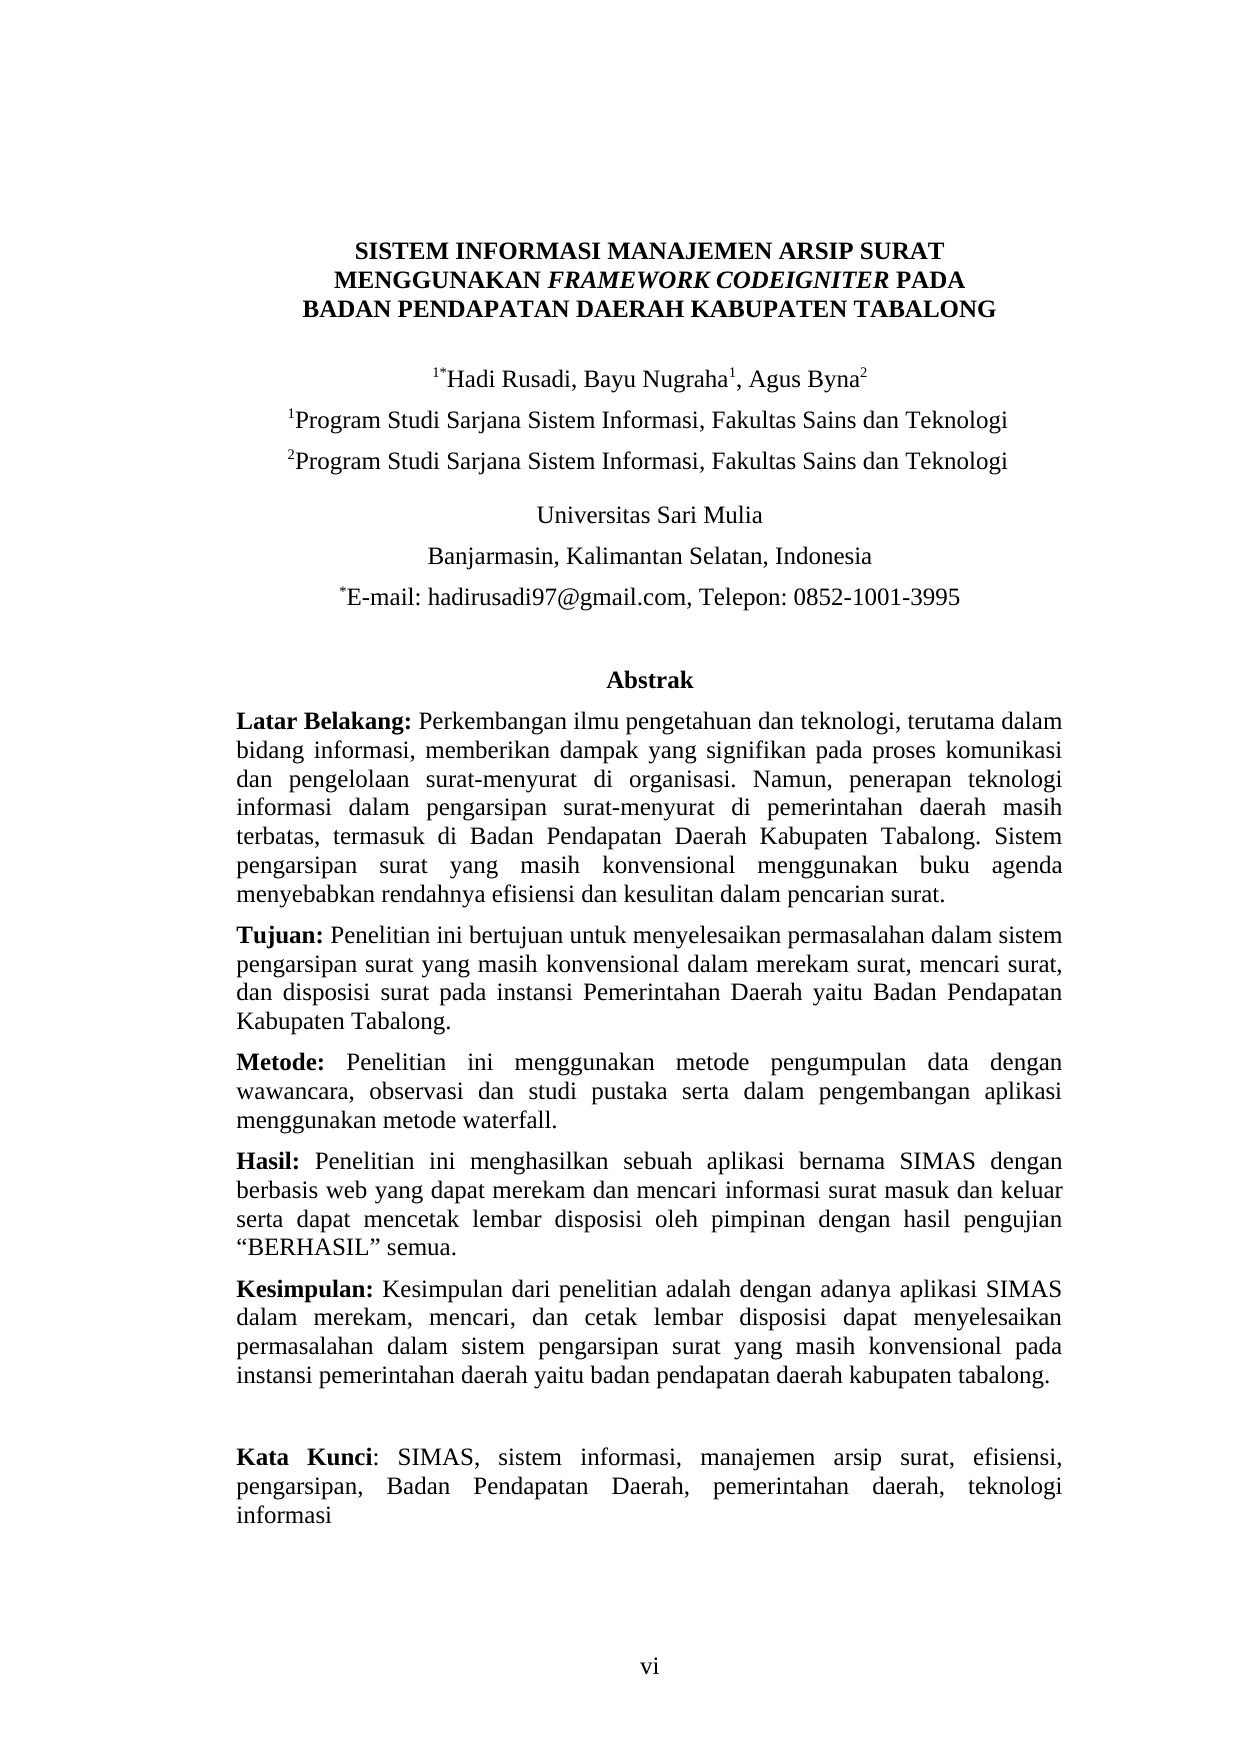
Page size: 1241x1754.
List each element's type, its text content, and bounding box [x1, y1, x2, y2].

text MENGGUNAKAN FRAMEWORK CODEIGNITER PADA [236, 265, 1063, 294]
text BADAN PENDAPATAN DAERAH KABUPATEN TABALONG [236, 294, 1063, 322]
text 2Program Studi Sarjana Sistem Informasi, Fakultas Sains dan Teknologi [236, 446, 1063, 475]
text *E-mail: hadirusadi97@gmail.com, Telepon: 0852-1001-3995 [236, 582, 1063, 611]
text Kata Kunci: SIMAS, sistem informasi, manajemen arsip surat, efisiensi, pengarsipan, Badan Pendapatan Daerah, pemerintahan daerah, teknologi informasi [236, 1442, 1063, 1529]
text 1Program Studi Sarjana Sistem Informasi, Fakultas Sains dan Teknologi [236, 405, 1063, 434]
text Tujuan: Penelitian ini bertujuan untuk menyelesaikan permasalahan dalam sistem pengarsipan surat yang masih konvensional dalam merekam surat, mencari surat, dan disposisi surat pada instansi Pemerintahan Daerah yaitu Badan Pendapatan Kabupaten Tabalong. [236, 920, 1063, 1035]
text Banjarmasin, Kalimantan Selatan, Indonesia [236, 541, 1063, 570]
text SISTEM INFORMASI MANAJEMEN ARSIP SURAT [236, 236, 1063, 265]
text Hasil: Penelitian ini menghasilkan sebuah aplikasi bernama SIMAS dengan berbasis web yang dapat merekam dan mencari informasi surat masuk dan keluar serta dapat mencetak lembar disposisi oleh pimpinan dengan hasil pengujian “BERHASIL” semua. [236, 1146, 1063, 1261]
text Kesimpulan: Kesimpulan dari penelitian adalah dengan adanya aplikasi SIMAS dalam merekam, mencari, dan cetak lembar disposisi dapat menyelesaikan permasalahan dalam sistem pengarsipan surat yang masih konvensional pada instansi pemerintahan daerah yaitu badan pendapatan daerah kabupaten tabalong. [236, 1274, 1063, 1389]
text Universitas Sari Mulia [236, 500, 1063, 529]
text 1*Hadi Rusadi, Bayu Nugraha1, Agus Byna2 [236, 364, 1063, 392]
text Latar Belakang: Perkembangan ilmu pengetahuan dan teknologi, terutama dalam bidang informasi, memberikan dampak yang signifikan pada proses komunikasi dan pengelolaan surat-menyurat di organisasi. Namun, penerapan teknologi informasi dalam pengarsipan surat-menyurat di pemerintahan daerah masih terbatas, termasuk di Badan Pendapatan Daerah Kabupaten Tabalong. Sistem pengarsipan surat yang masih konvensional menggunakan buku agenda menyebabkan rendahnya efisiensi dan kesulitan dalam pencarian surat. [236, 706, 1063, 907]
text Metode: Penelitian ini menggunakan metode pengumpulan data dengan wawancara, observasi dan studi pustaka serta dalam pengembangan aplikasi menggunakan metode waterfall. [236, 1047, 1063, 1134]
text Abstrak [236, 665, 1063, 694]
